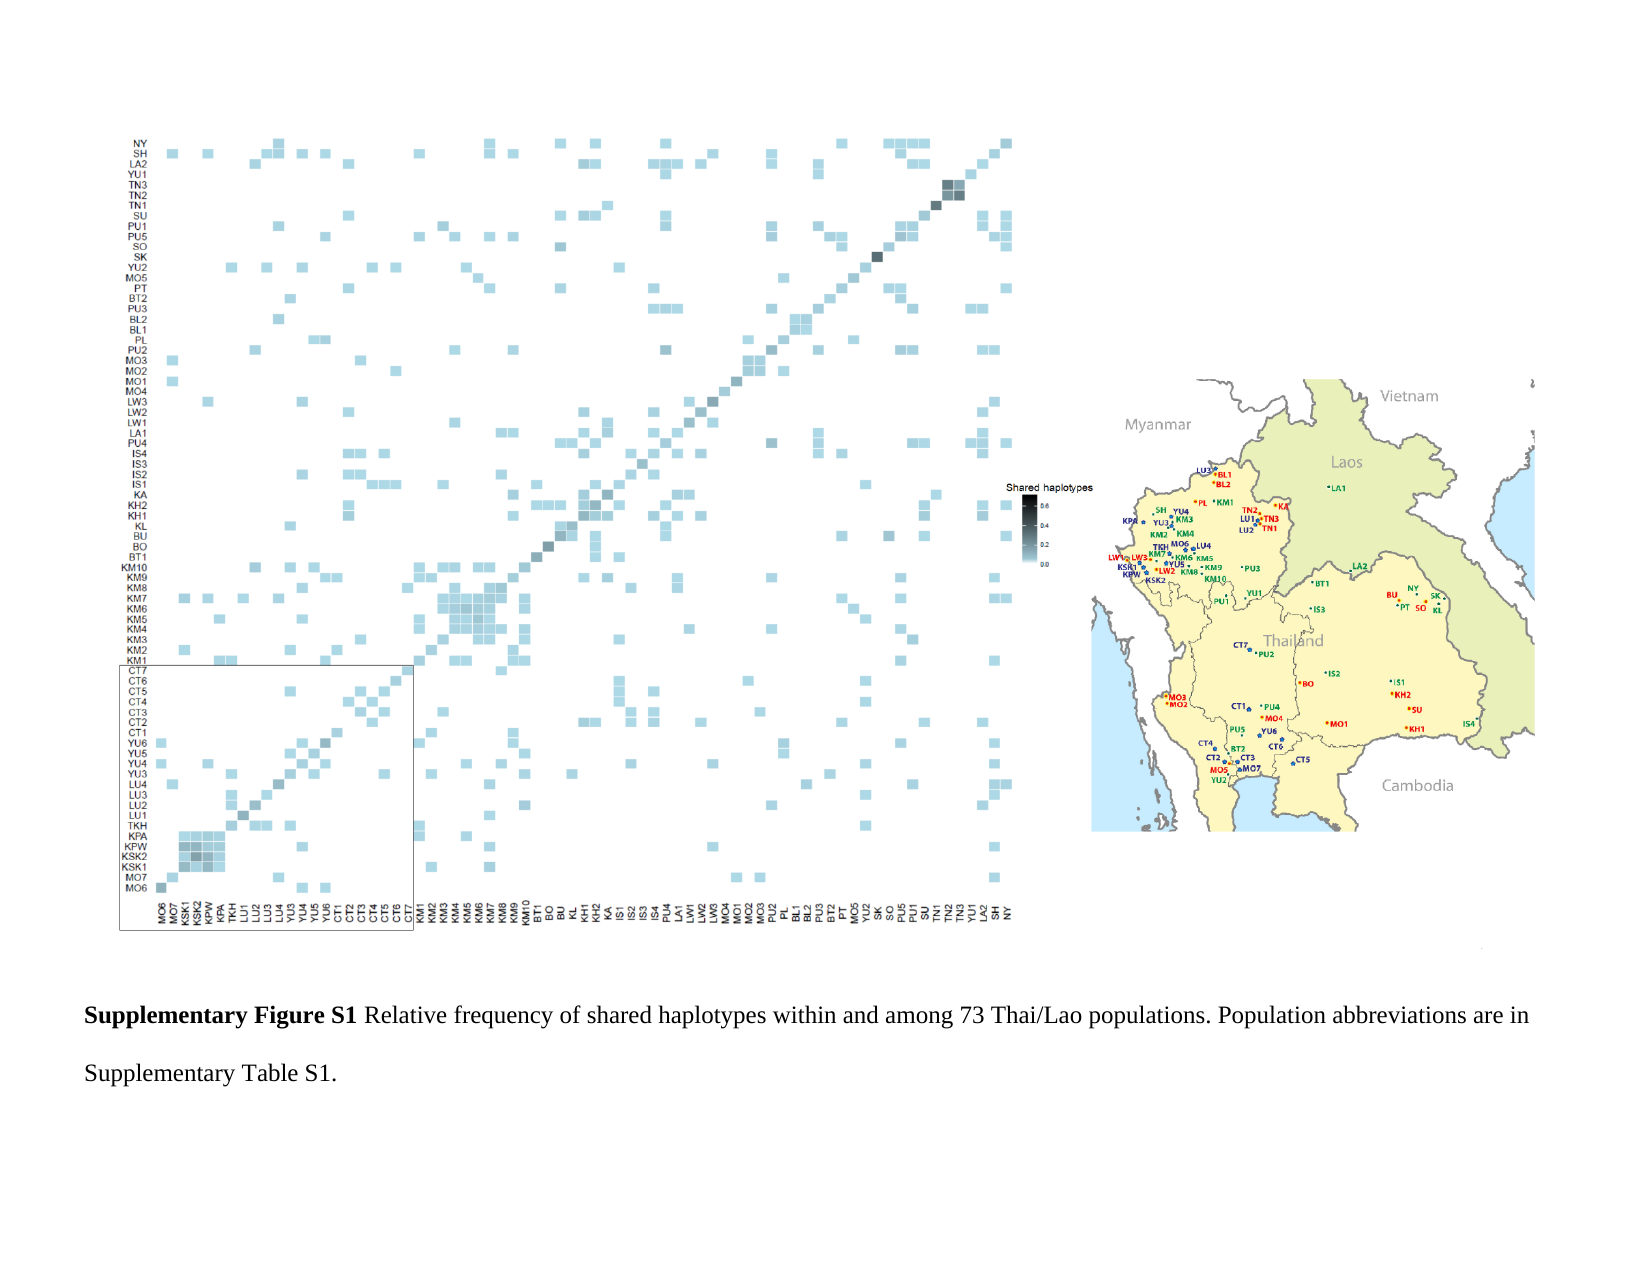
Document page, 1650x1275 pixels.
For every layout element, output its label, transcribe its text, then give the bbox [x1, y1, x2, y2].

picture [83, 112, 1556, 956]
text Supplementary Figure S1 Relative frequency of shared haplotypes within and among 73 Thai/Lao populations. Population abbreviations are in Supplementary Table S1. [84, 1000, 1556, 1086]
